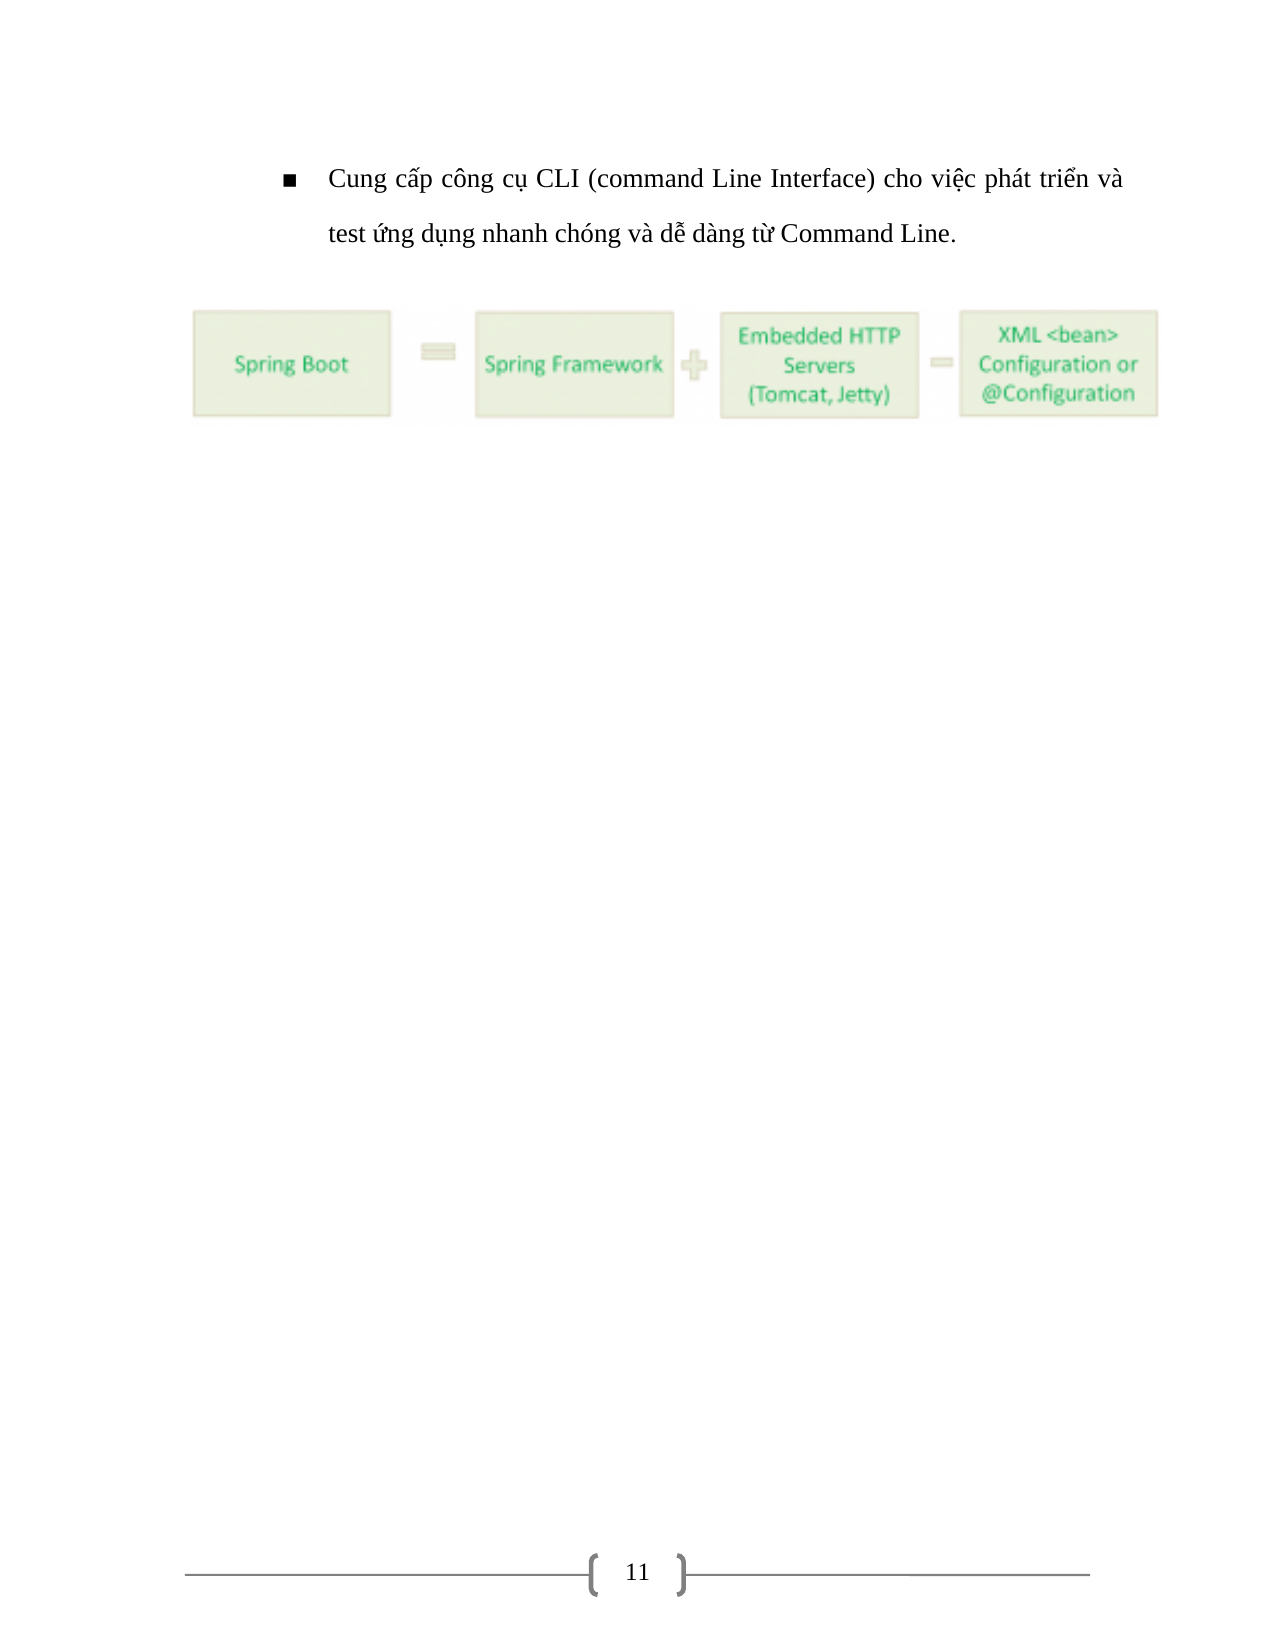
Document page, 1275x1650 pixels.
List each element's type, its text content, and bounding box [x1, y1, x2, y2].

list Cung cấp công cụ CLI (command Line Interface) cho việc phát triển và test ứng dụng nhanh chóng và dễ dàng từ Command Line. [281, 150, 1125, 248]
picture [187, 306, 1163, 428]
